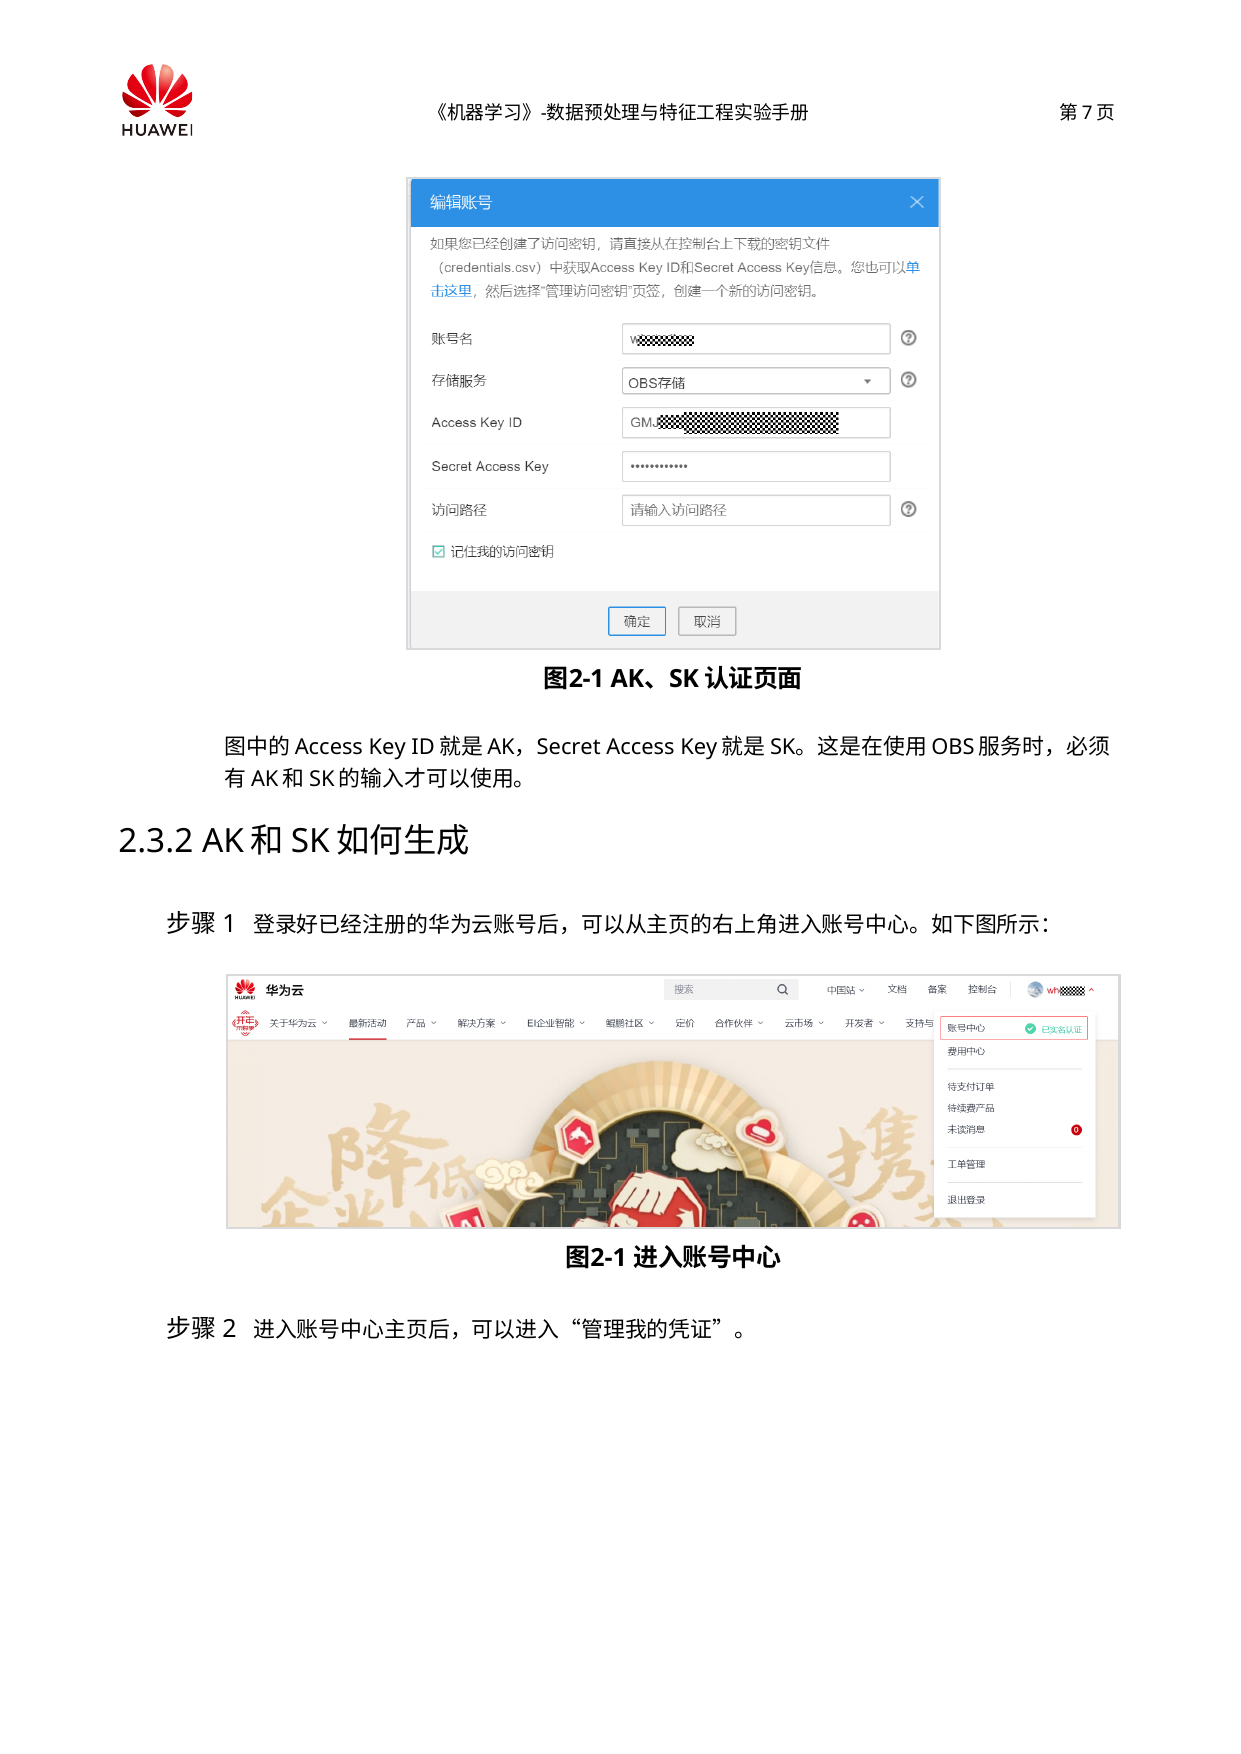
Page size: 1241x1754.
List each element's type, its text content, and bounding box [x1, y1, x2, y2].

picture [122, 64, 193, 136]
text 进入账号中心 [224, 1238, 1122, 1274]
text 进入账号中心主页后，可以进入“管理我的凭证”。 [236, 1309, 1122, 1345]
text 登录好已经注册的华为云账号后，可以从主页的右上角进入账号中心。如下图所示： [236, 903, 1122, 939]
subtitle AK和SK如何生成 [118, 814, 1122, 862]
picture [408, 179, 939, 648]
text 图中的Access Key ID就是AK，Secret Access Key就是SK。这是在使用OBS服务时，必须有AK和SK的输入才可以使用。 [224, 729, 1122, 793]
picture [228, 976, 1118, 1227]
text AK、SK认证页面 [224, 658, 1122, 694]
